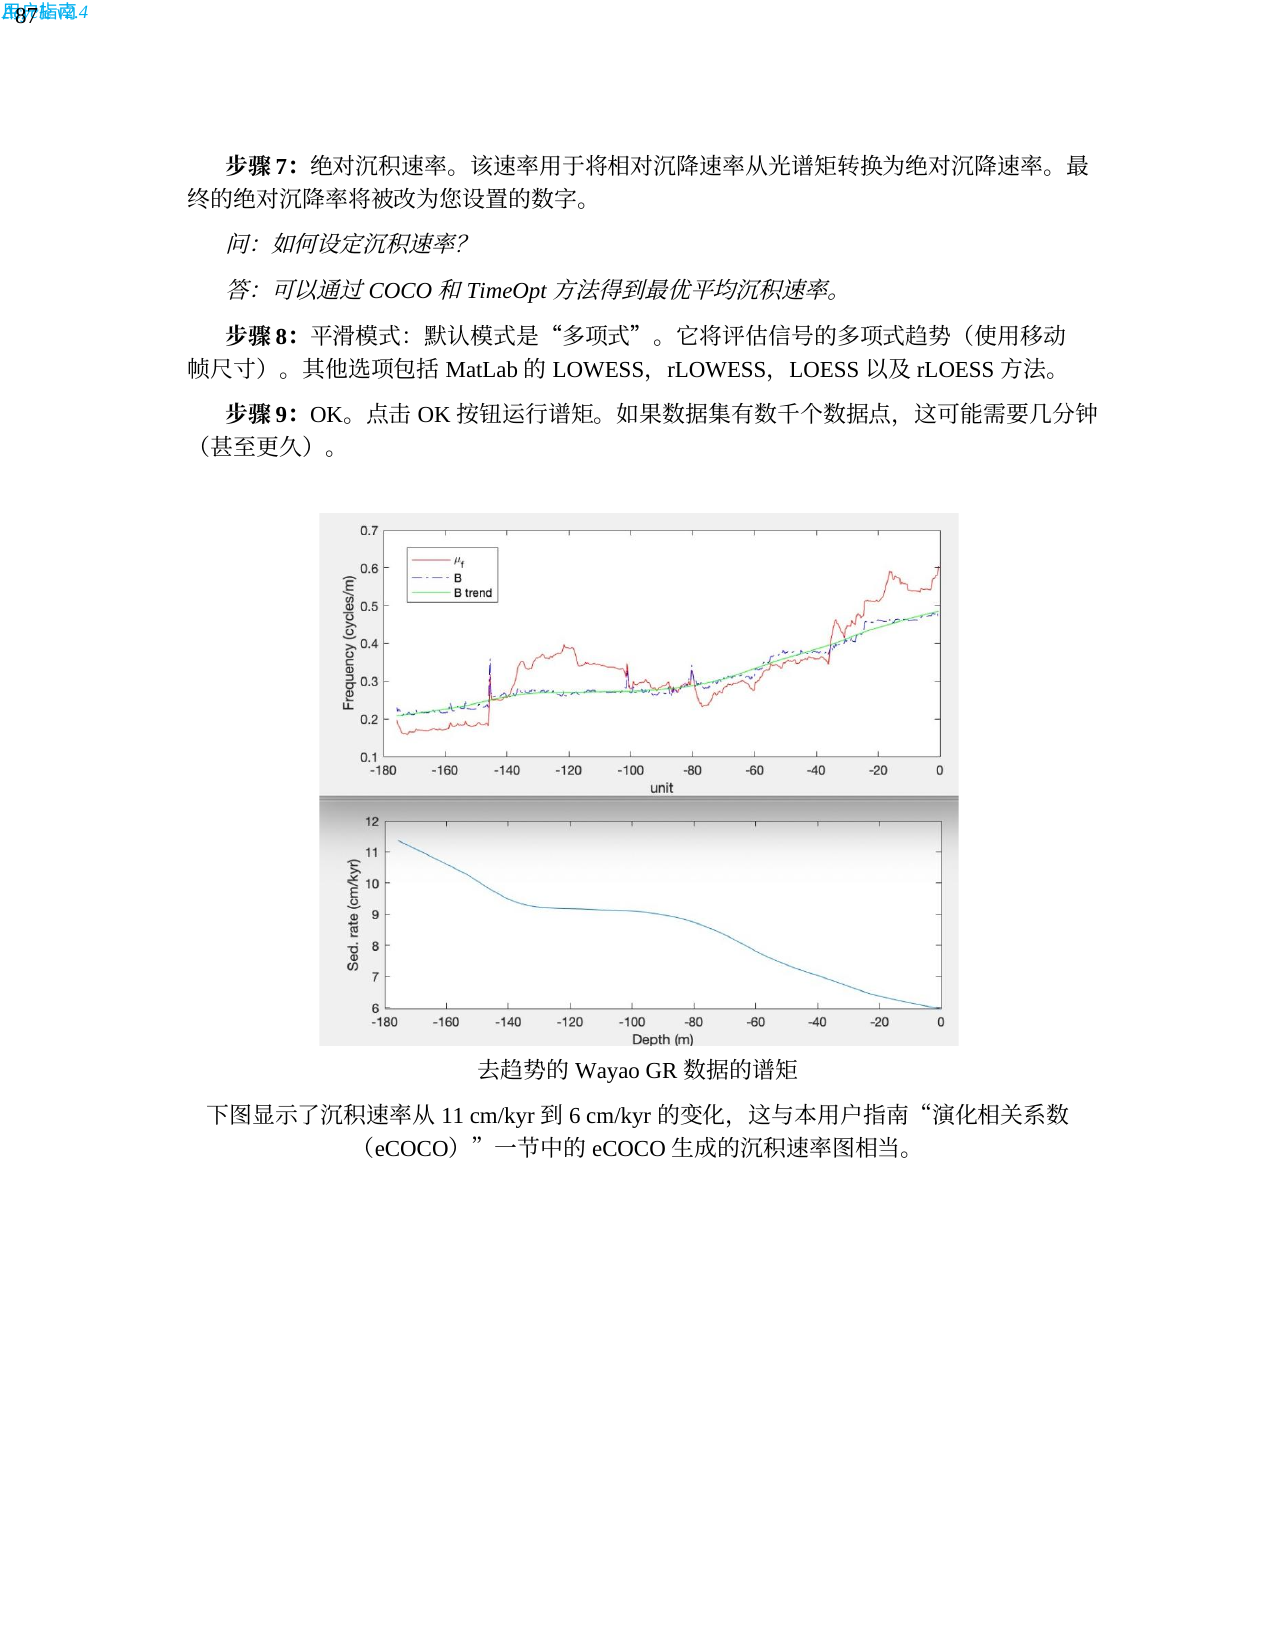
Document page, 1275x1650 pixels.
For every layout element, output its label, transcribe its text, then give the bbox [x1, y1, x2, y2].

text 答：可以通过 COCO 和 TimeOpt 方法得到最优平均沉积速率。 [225, 272, 1210, 305]
picture [319, 513, 959, 1046]
text 下图显示了沉积速率从 11 cm/kyr 到 6 cm/kyr 的变化，这与本用户指南“演化相关系数（eCOCO）”一节中的 eCOCO 生成的沉积速率图相当。 [150, 1097, 1125, 1163]
picture [24, 5, 29, 15]
text 问：如何设定沉积速率？ [225, 227, 1210, 259]
text 步骤8：平滑模式：默认模式是“多项式”。它将评估信号的多项式趋势（使用移动帧尺寸）。其他选项包括 MatLab 的 LOWESS，rLOWESS，LOESS 以及 rLOESS 方法。 [187, 317, 1087, 384]
picture [47, 2, 56, 7]
text 步骤7：绝对沉积速率。该速率用于将相对沉降速率从光谱矩转换为绝对沉降速率。最终的绝对沉降率将被改为您设置的数字。 [187, 148, 1106, 214]
picture [60, 7, 66, 14]
text 步骤9：OK。点击 OK 按钮运行谱矩。如果数据集有数千个数据点，这可能需要几分钟（甚至更久）。 [187, 396, 1108, 462]
